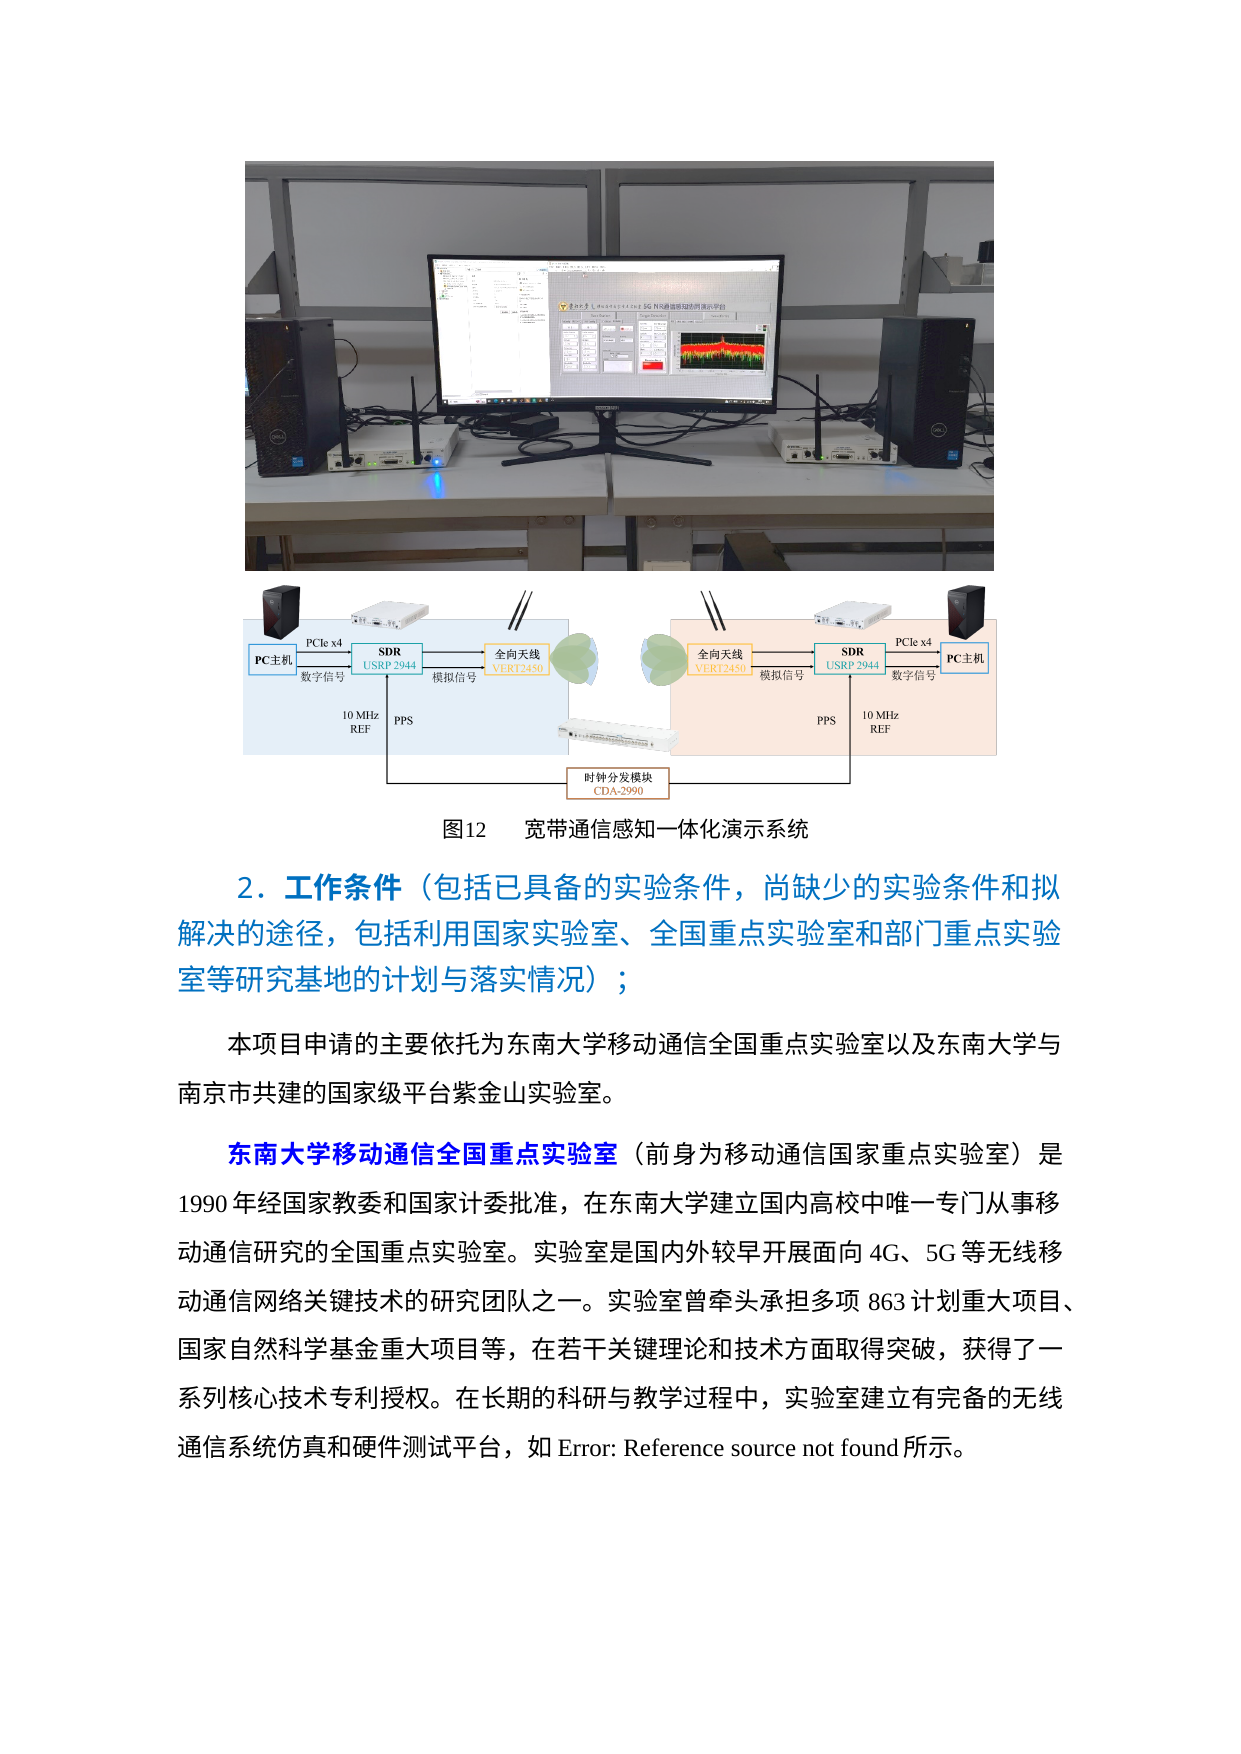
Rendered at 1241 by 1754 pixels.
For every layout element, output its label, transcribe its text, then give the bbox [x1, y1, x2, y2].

text 2．工作条件（包括已具备的实验条件，尚缺少的实验条件和拟解决的途径，包括利用国家实验室、全国重点实验室和部门重点实验室等研究基地的计划与落实情况）； [177, 862, 1063, 999]
text 本项目申请的主要依托为东南大学移动通信全国重点实验室以及东南大学与南京市共建的国家级平台紫金山实验室。 [177, 1024, 1063, 1109]
picture [245, 161, 994, 571]
text 宽带通信感知一体化演示系统 [188, 812, 1063, 844]
picture [243, 580, 998, 804]
